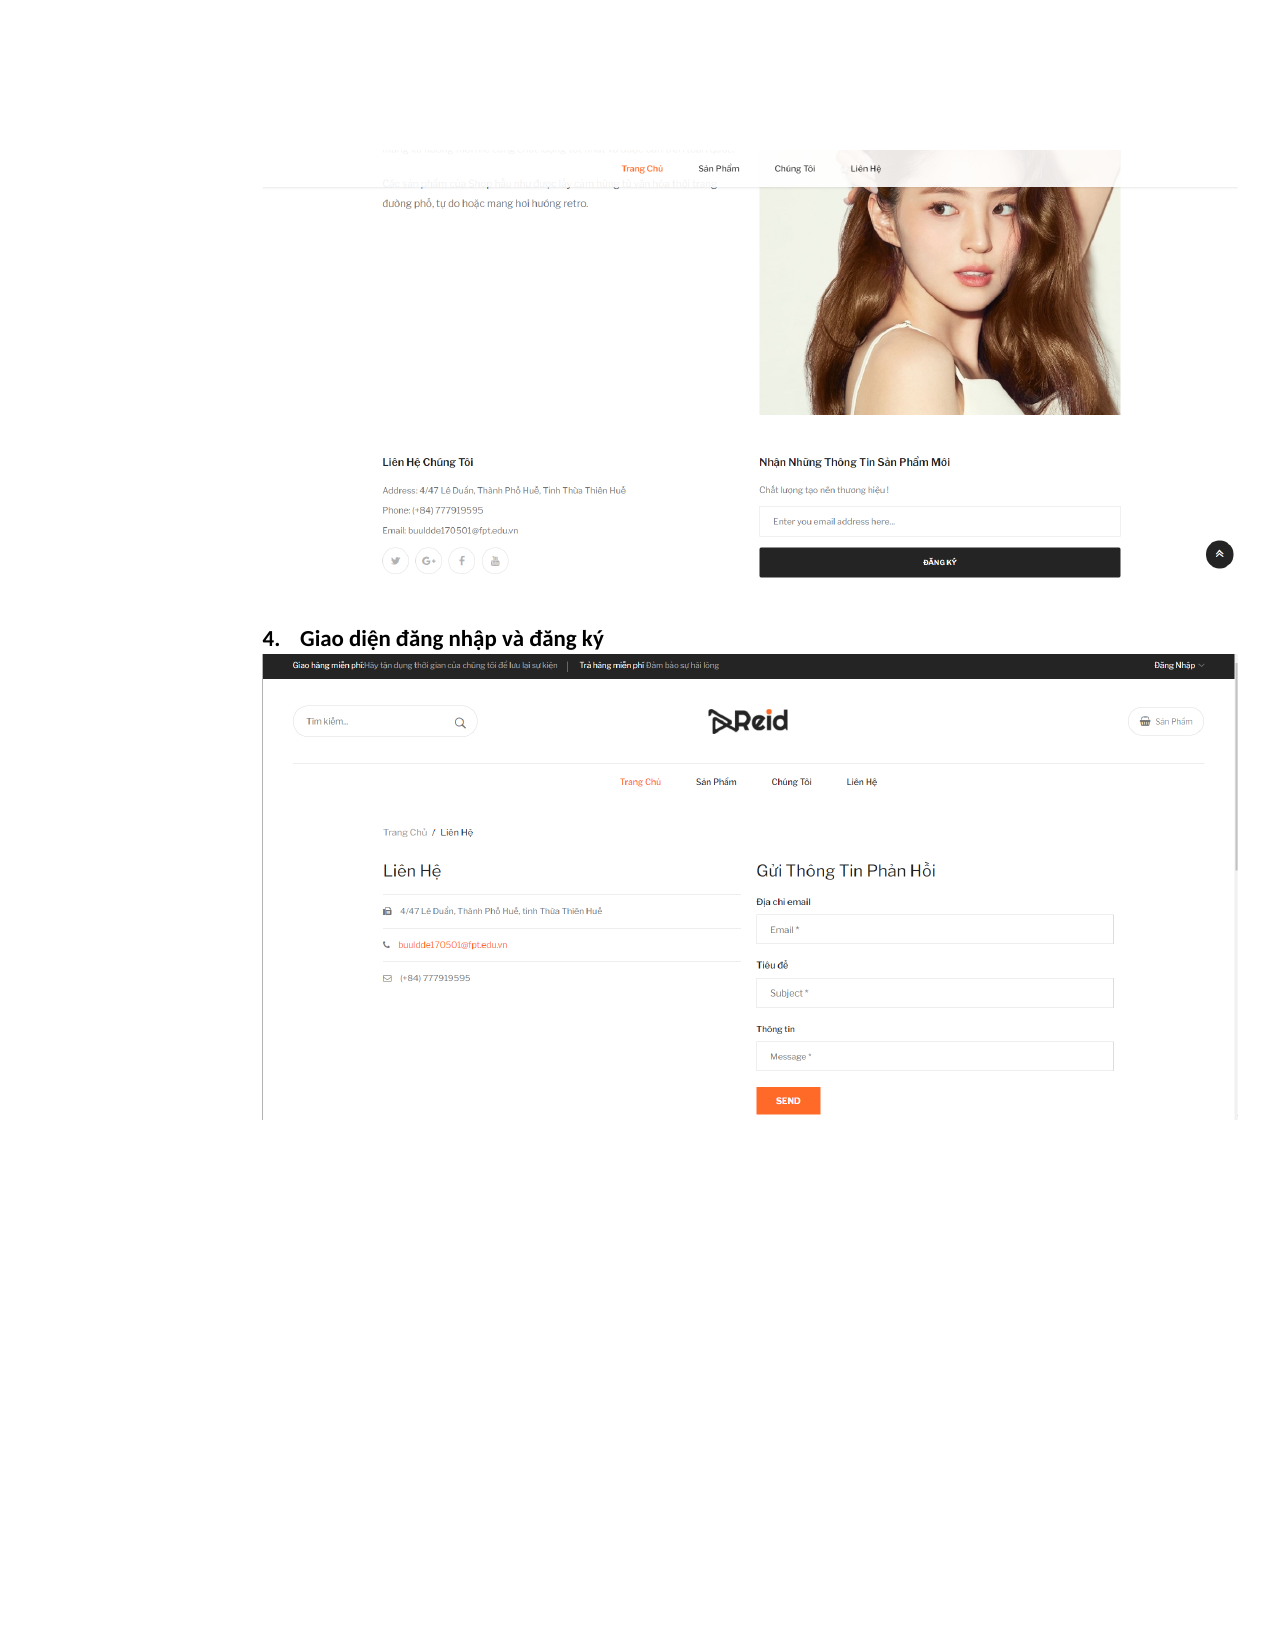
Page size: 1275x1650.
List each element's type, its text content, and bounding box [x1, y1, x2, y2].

picture [262, 150, 1238, 622]
list Giao diện đăng nhập và đăng ký [262, 624, 1125, 652]
picture [262, 654, 1238, 1120]
